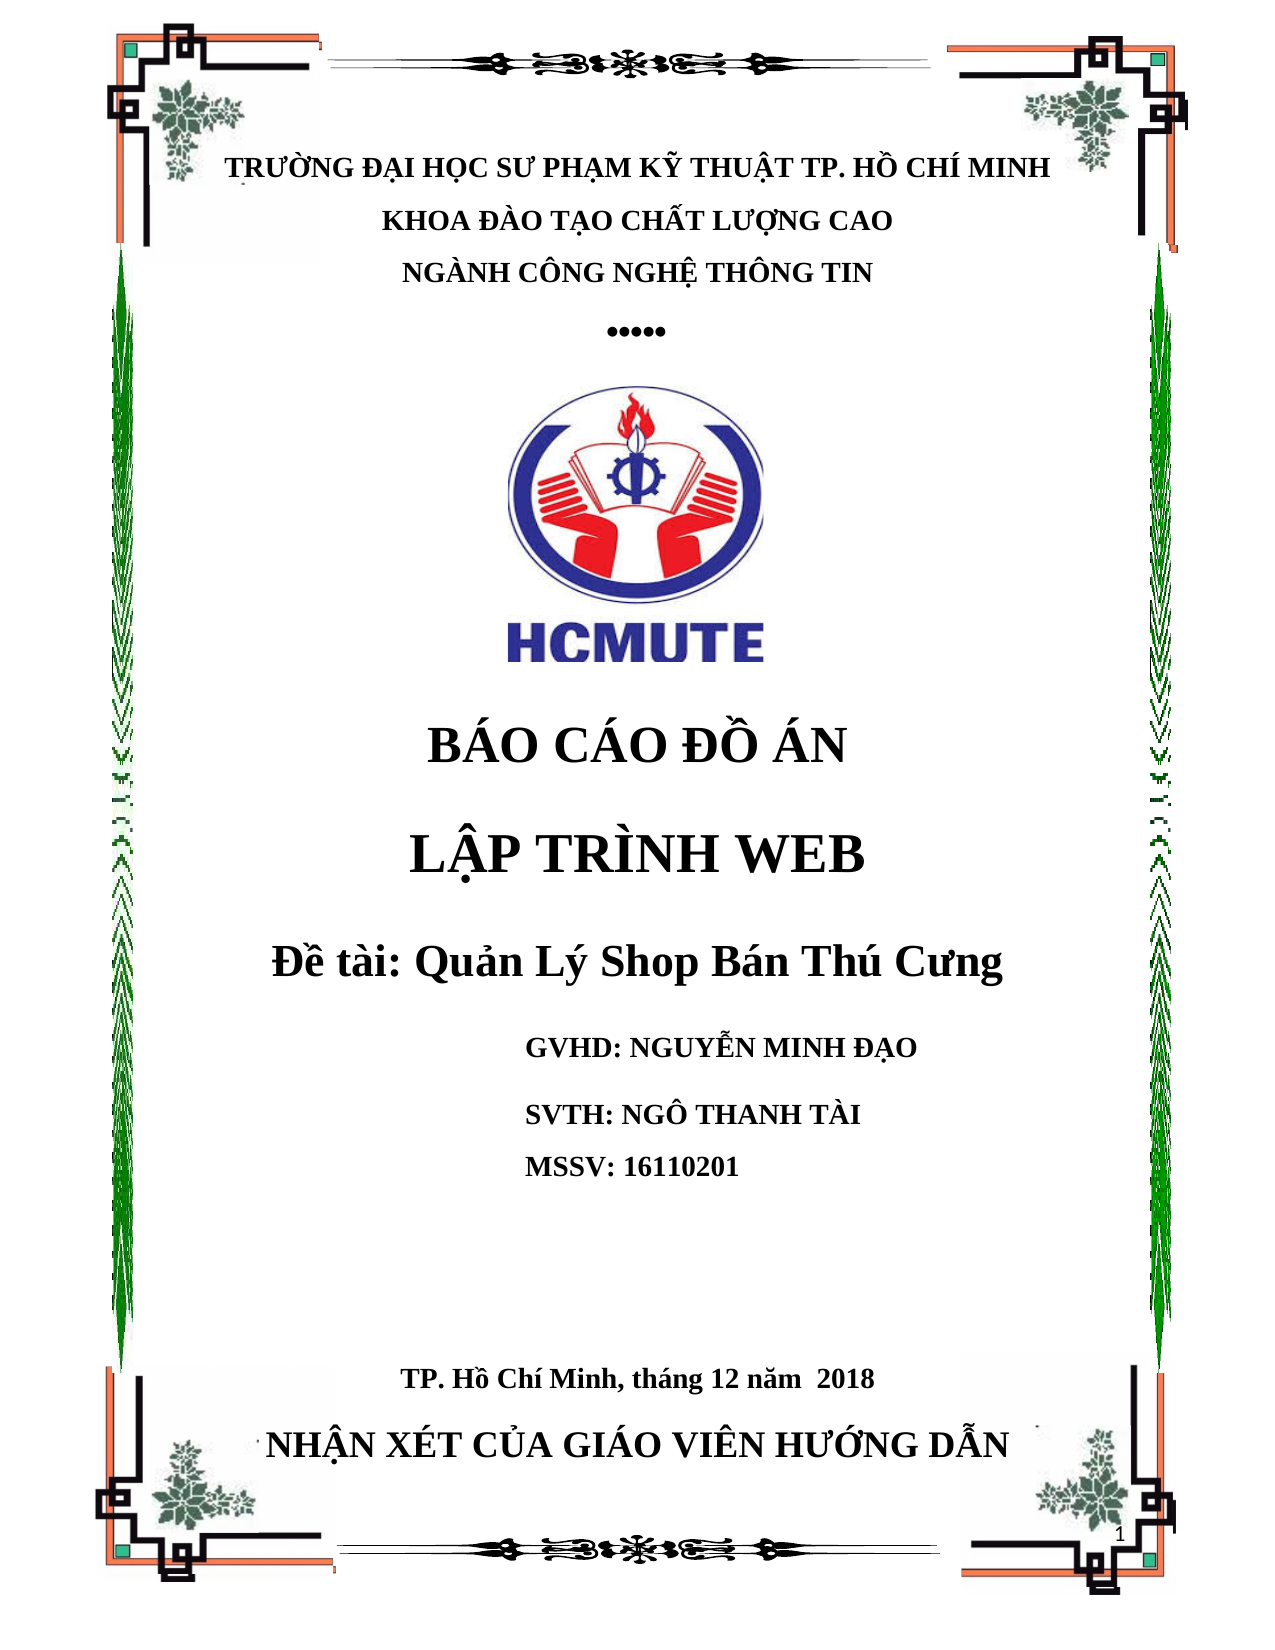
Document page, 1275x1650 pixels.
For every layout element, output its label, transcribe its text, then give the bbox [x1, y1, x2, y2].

text MSSV: 16110201 [450, 1149, 1125, 1183]
picture [507, 386, 764, 662]
text KHOA ĐÀO TẠO CHẤT LƯỢNG CAO [150, 203, 1125, 236]
text SVTH: NGÔ THANH TÀI [450, 1097, 1125, 1130]
picture [962, 1354, 1176, 1595]
text Đề tài: Quản Lý Shop Bán Thú Cưng [150, 934, 1125, 987]
subtitle NHẬN XÉT CỦA GIÁO VIÊN HƯỚNG DẪN [150, 1422, 1125, 1465]
picture [96, 24, 335, 1582]
text LẬP TRÌNH WEB [150, 820, 1125, 885]
text TRƯỜNG ĐẠI HỌC SƯ PHẠM KỸ THUẬT TP. HỒ CHÍ MINH [150, 150, 1125, 183]
text TP. Hồ Chí Minh, tháng 12 năm 2018 [150, 1361, 1125, 1394]
text NGÀNH CÔNG NGHỆ THÔNG TIN [150, 256, 1125, 289]
picture [150, 80, 244, 150]
picture [152, 1465, 258, 1532]
picture [947, 36, 1188, 253]
text GVHD: NGUYỄN MINH ĐẠO [150, 1030, 1125, 1063]
text BÁO CÁO ĐỒ ÁN [150, 714, 1125, 774]
picture [1036, 1426, 1130, 1531]
